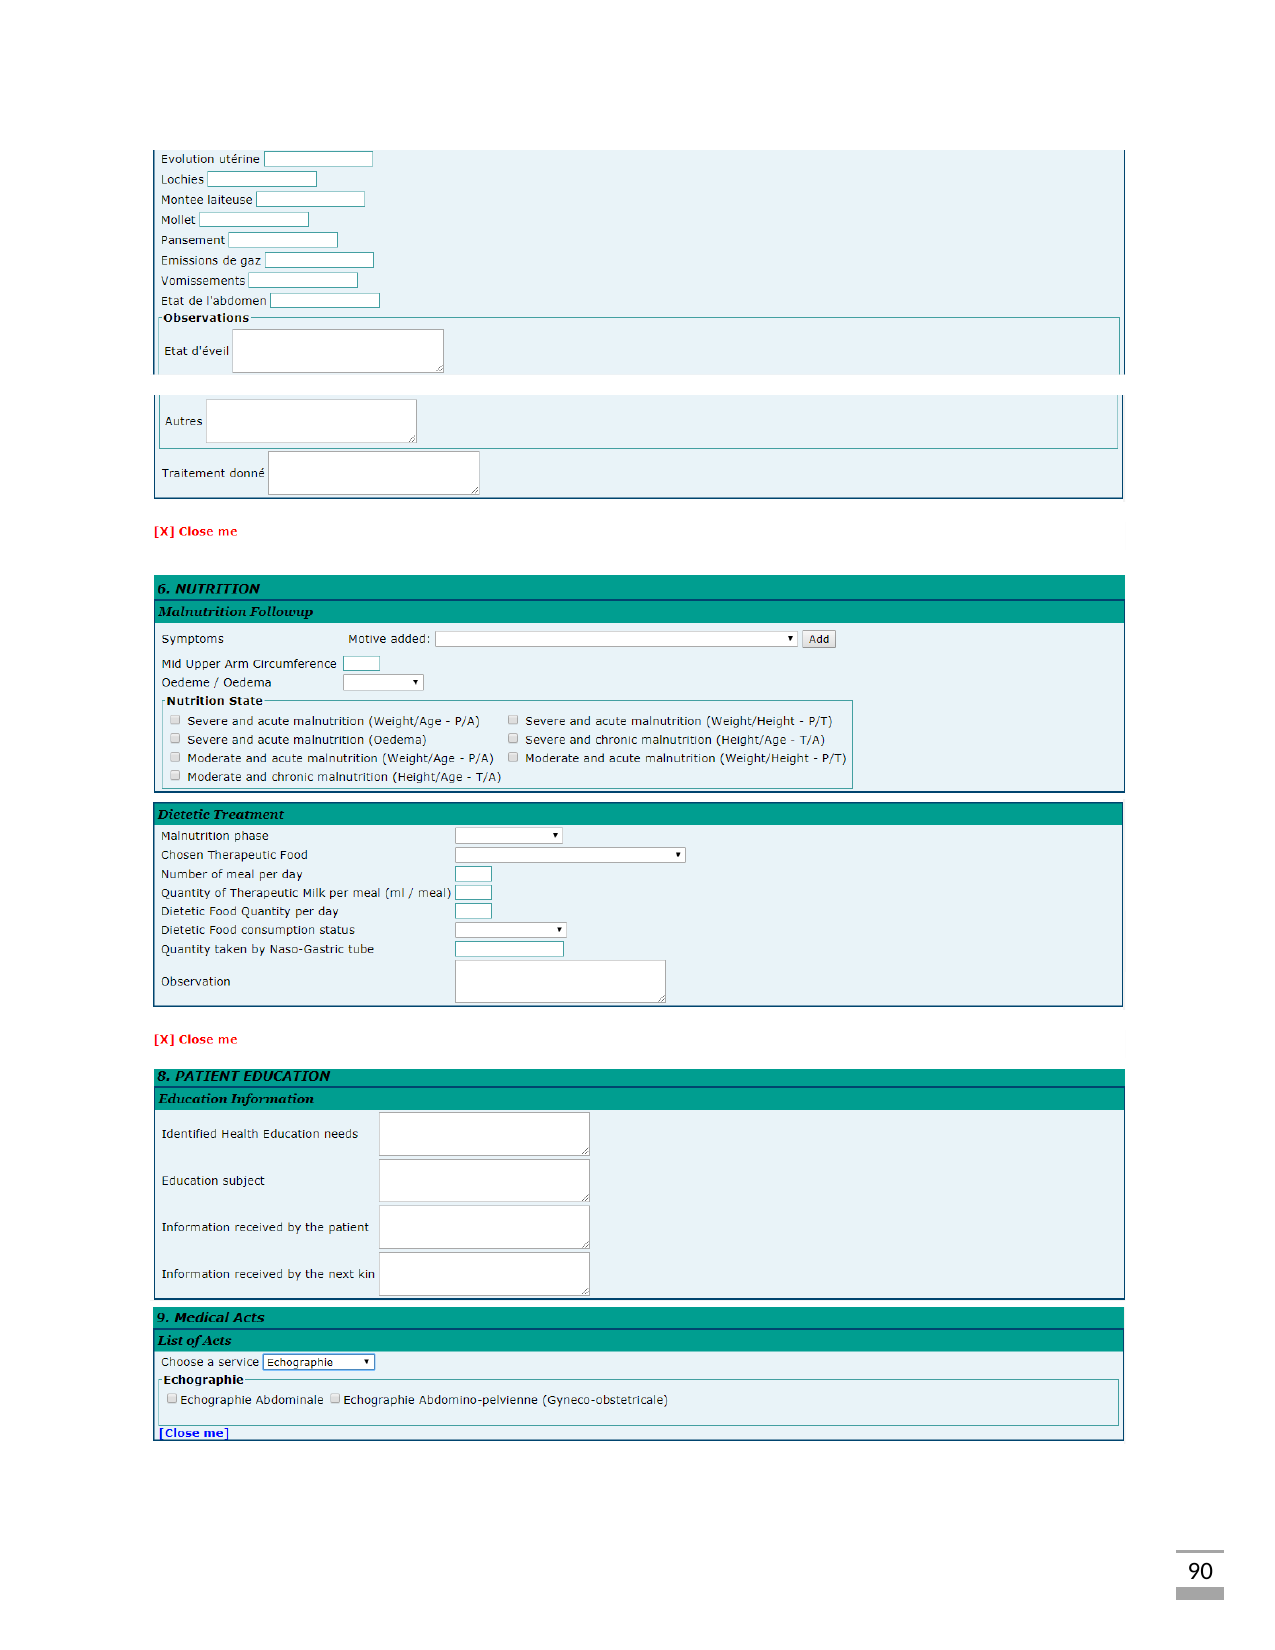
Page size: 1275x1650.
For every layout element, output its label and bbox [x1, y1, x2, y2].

picture [150, 574, 1125, 795]
picture [150, 1305, 1125, 1444]
picture [150, 1030, 1125, 1058]
picture [150, 799, 1125, 1010]
picture [150, 522, 1125, 550]
picture [150, 150, 1125, 375]
picture [150, 1065, 1125, 1301]
picture [150, 395, 1125, 502]
